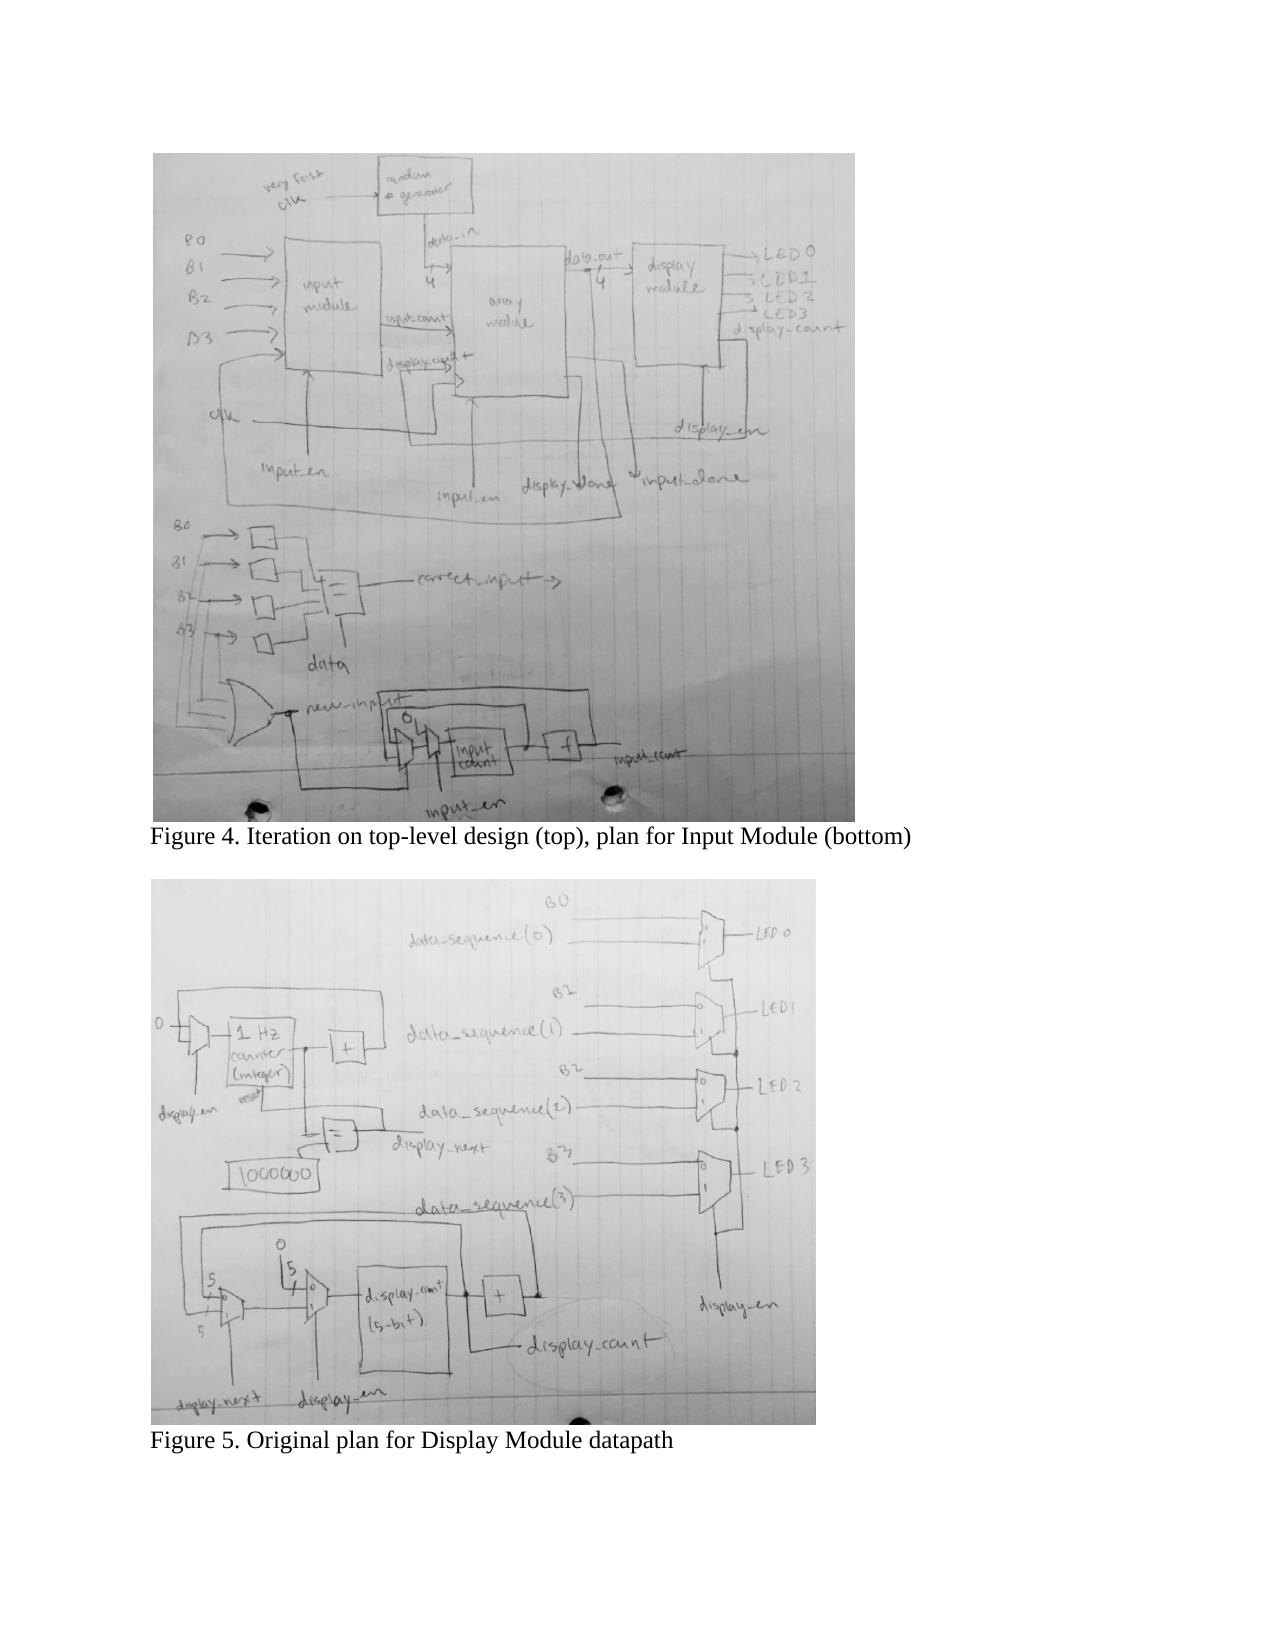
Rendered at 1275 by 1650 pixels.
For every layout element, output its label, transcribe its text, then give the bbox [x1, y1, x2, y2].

picture [154, 153, 855, 822]
picture [151, 879, 816, 1425]
text Figure 4. Iteration on top-level design (top), plan for Input Module (bottom) [150, 821, 1125, 850]
text Figure 5. Original plan for Display Module datapath [150, 1425, 1125, 1453]
